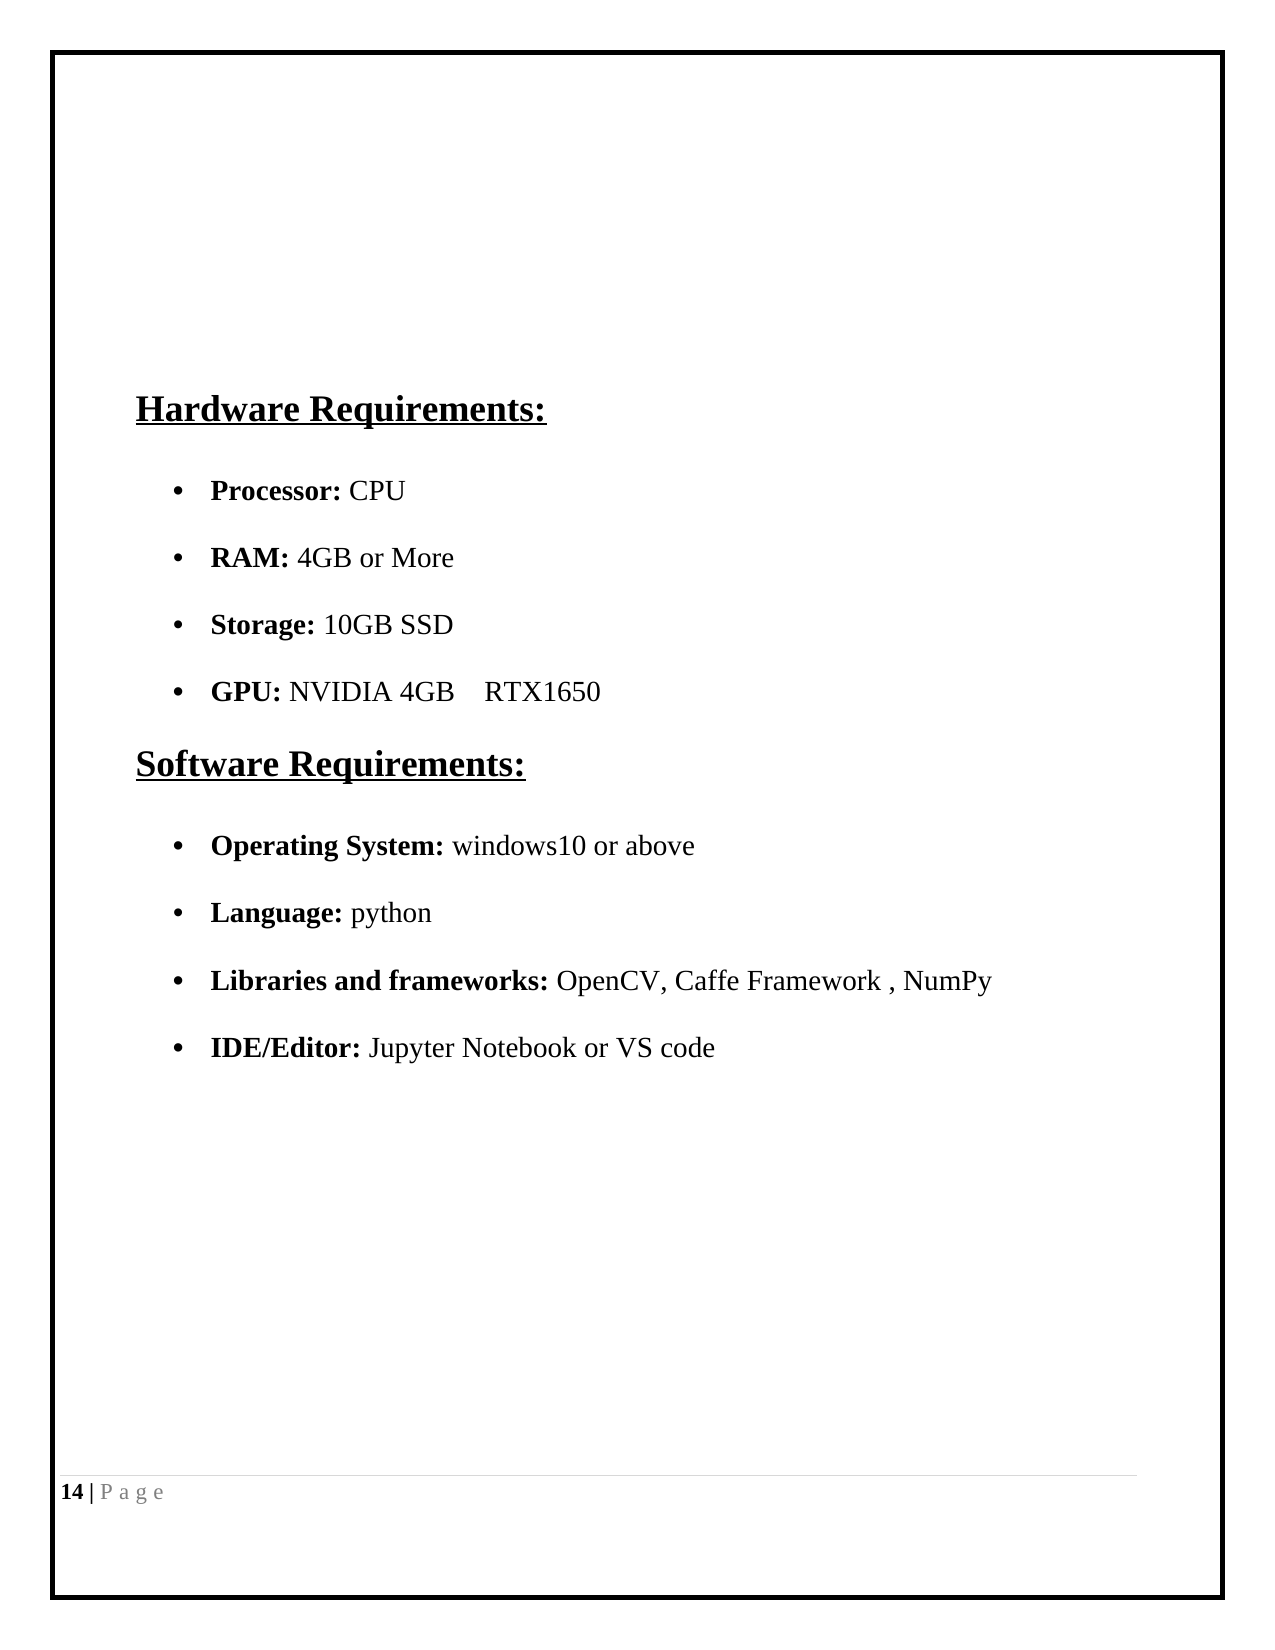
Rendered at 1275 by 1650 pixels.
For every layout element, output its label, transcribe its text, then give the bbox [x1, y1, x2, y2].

list Storage: 10GB SSD [173, 607, 1137, 641]
text Software Requirements: [135, 742, 1137, 785]
list Processor: CPU [173, 472, 1137, 506]
list GPU: NVIDIA 4GB RTX1650 [173, 674, 1137, 708]
text Hardware Requirements: [135, 386, 1137, 429]
list Operating System: windows10 or above [173, 828, 1137, 862]
list Libraries and frameworks: OpenCV, Caffe Framework , NumPy [173, 962, 1137, 996]
list RAM: 4GB or More [173, 540, 1137, 573]
list IDE/Editor: Jupyter Notebook or VS code [173, 1030, 1137, 1063]
list Language: python [173, 895, 1137, 929]
